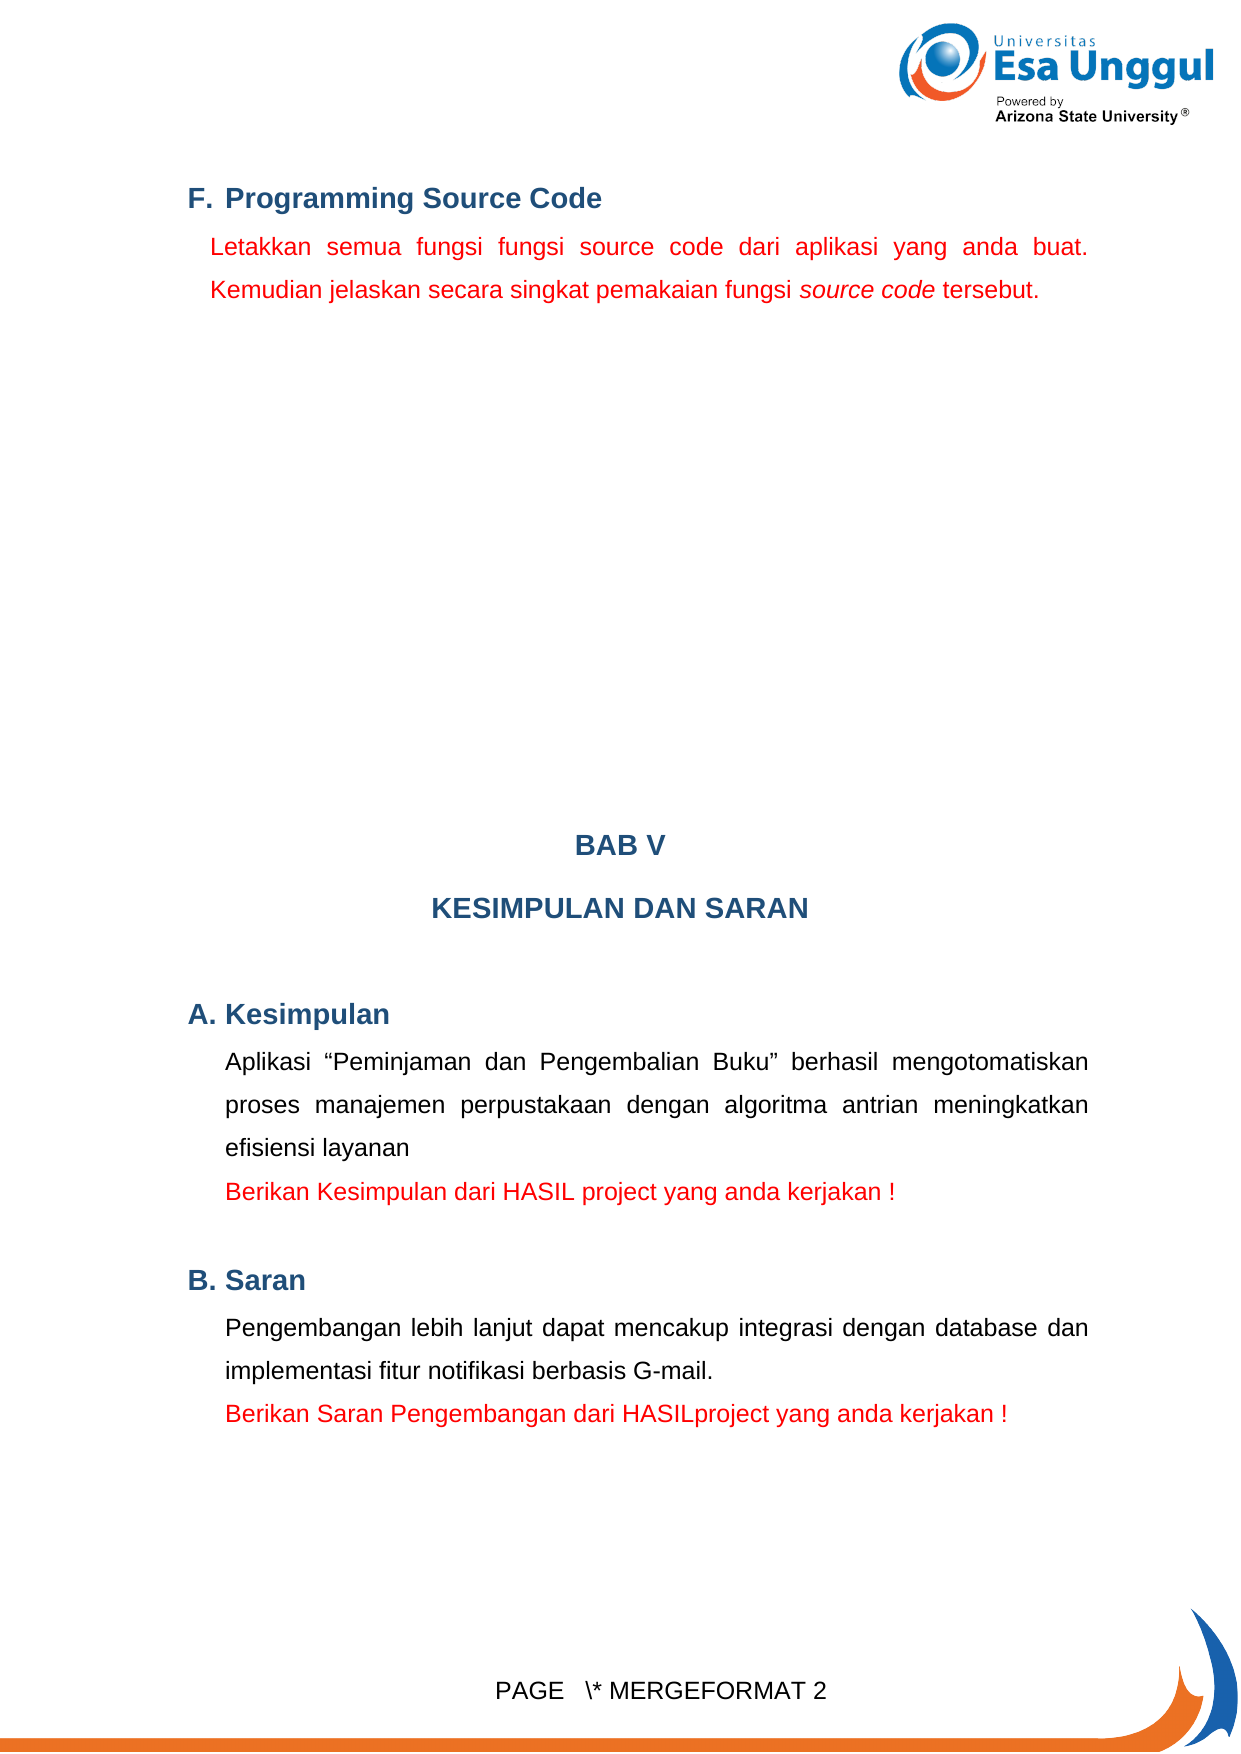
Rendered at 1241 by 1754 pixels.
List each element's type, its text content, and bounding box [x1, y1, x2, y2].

picture [890, 19, 1224, 127]
subtitle BAB V [150, 828, 1090, 862]
subtitle Kesimpulan [187, 997, 1090, 1030]
text Aplikasi “Peminjaman dan Pengembalian Buku” berhasil mengotomatiskan proses manajemen perpustakaan dengan algoritma antrian meningkatkan efisiensi layanan [225, 1047, 1090, 1162]
subtitle Saran [187, 1263, 1090, 1296]
text Berikan Saran Pengembangan dari HASILproject yang anda kerjakan ! [225, 1399, 1090, 1428]
text Pengembangan lebih lanjut dapat mencakup integrasi dengan database dan implementasi fitur notifikasi berbasis G-mail. [225, 1313, 1090, 1385]
text Berikan Kesimpulan dari HASIL project yang anda kerjakan ! [225, 1177, 1090, 1205]
text Letakkan semua fungsi fungsi source code dari aplikasi yang anda buat. Kemudian jelaskan secara singkat pemakaian fungsi source code tersebut. [210, 232, 1090, 304]
subtitle Programming Source Code [187, 181, 1090, 215]
subtitle KESIMPULAN DAN SARAN [150, 891, 1090, 924]
picture [0, 1608, 1238, 1752]
